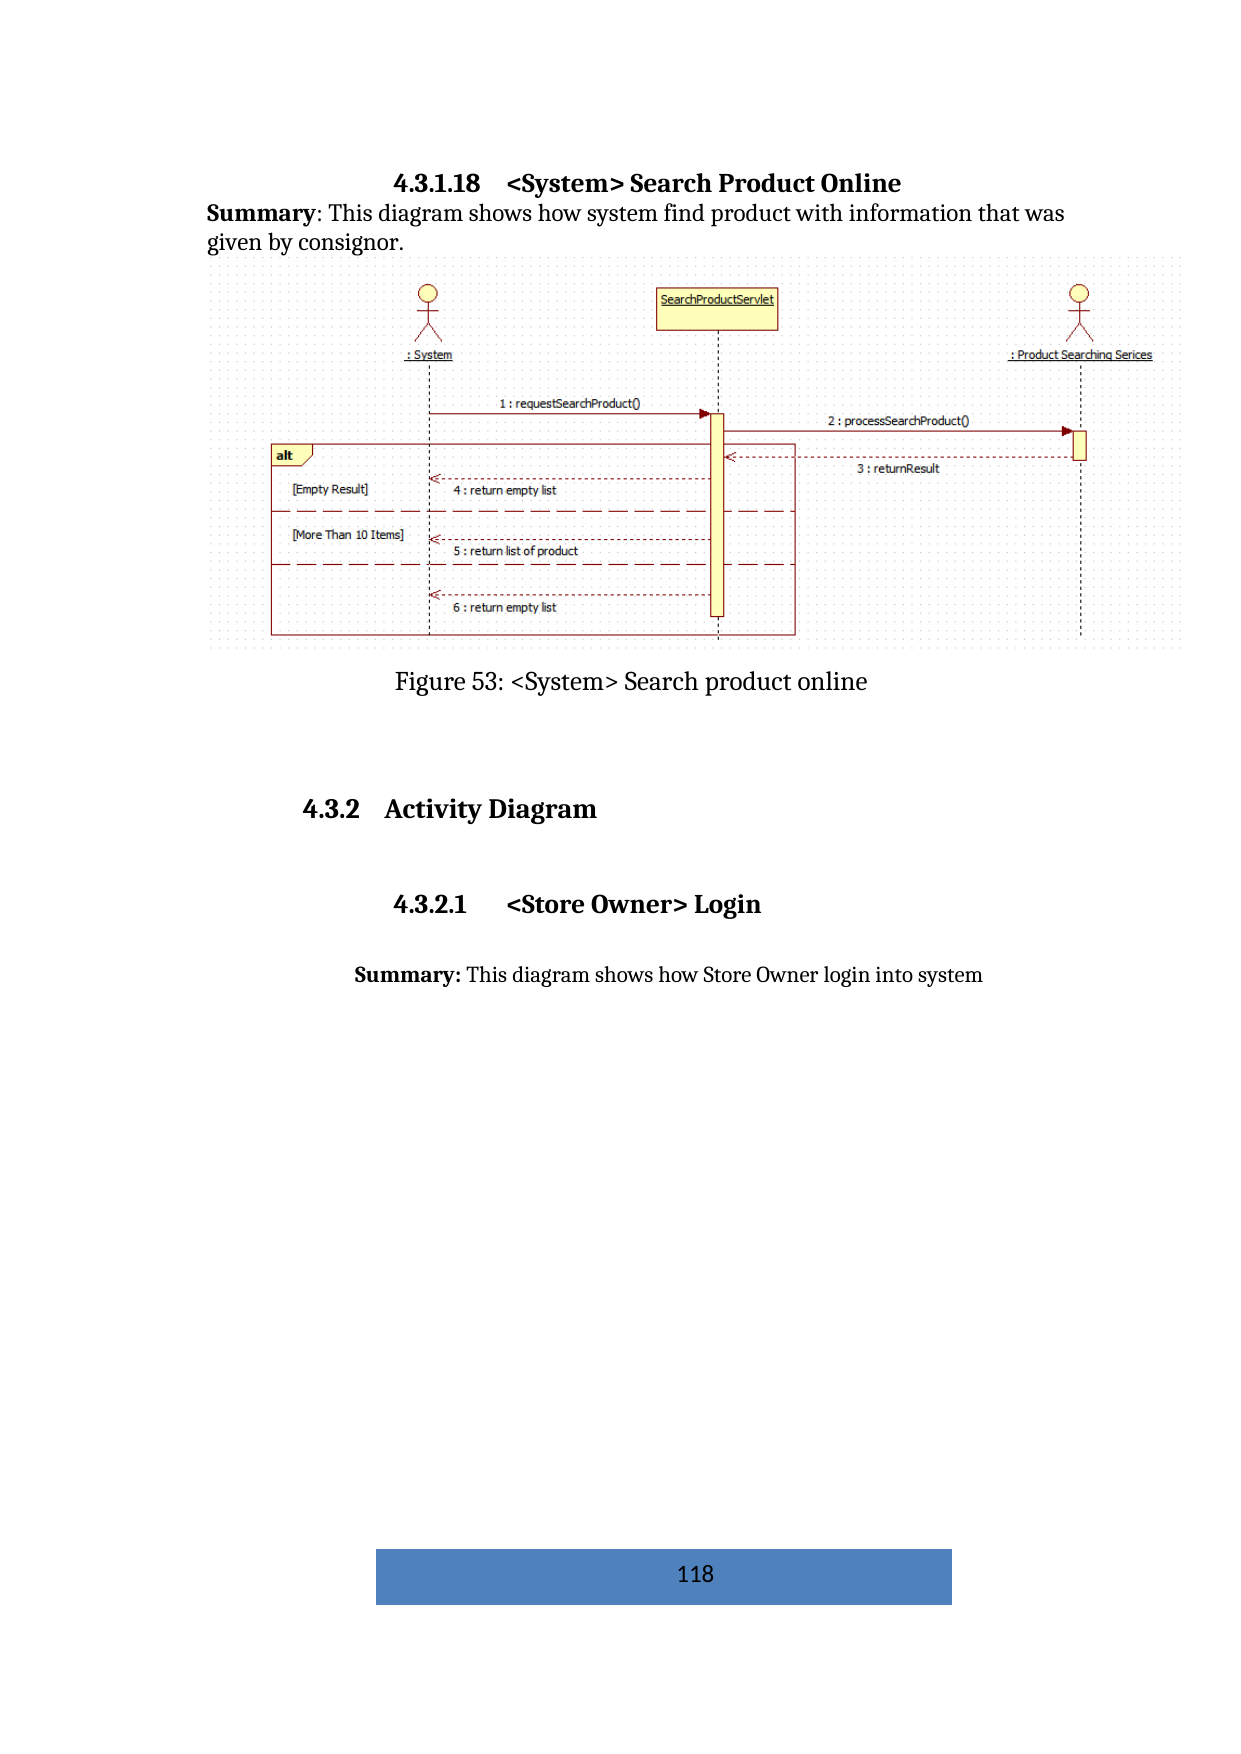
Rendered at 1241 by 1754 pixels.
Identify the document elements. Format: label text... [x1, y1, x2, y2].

picture [207, 256, 1182, 654]
subtitle <System> Search Product Online [393, 168, 1122, 199]
text Summary: This diagram shows how system find product with information that was given by consignor. [207, 199, 1122, 256]
text Summary: This diagram shows how Store Owner login into system [281, 962, 1122, 988]
subtitle Activity Diagram [303, 793, 1122, 826]
subtitle <Store Owner> Login [393, 889, 1122, 920]
